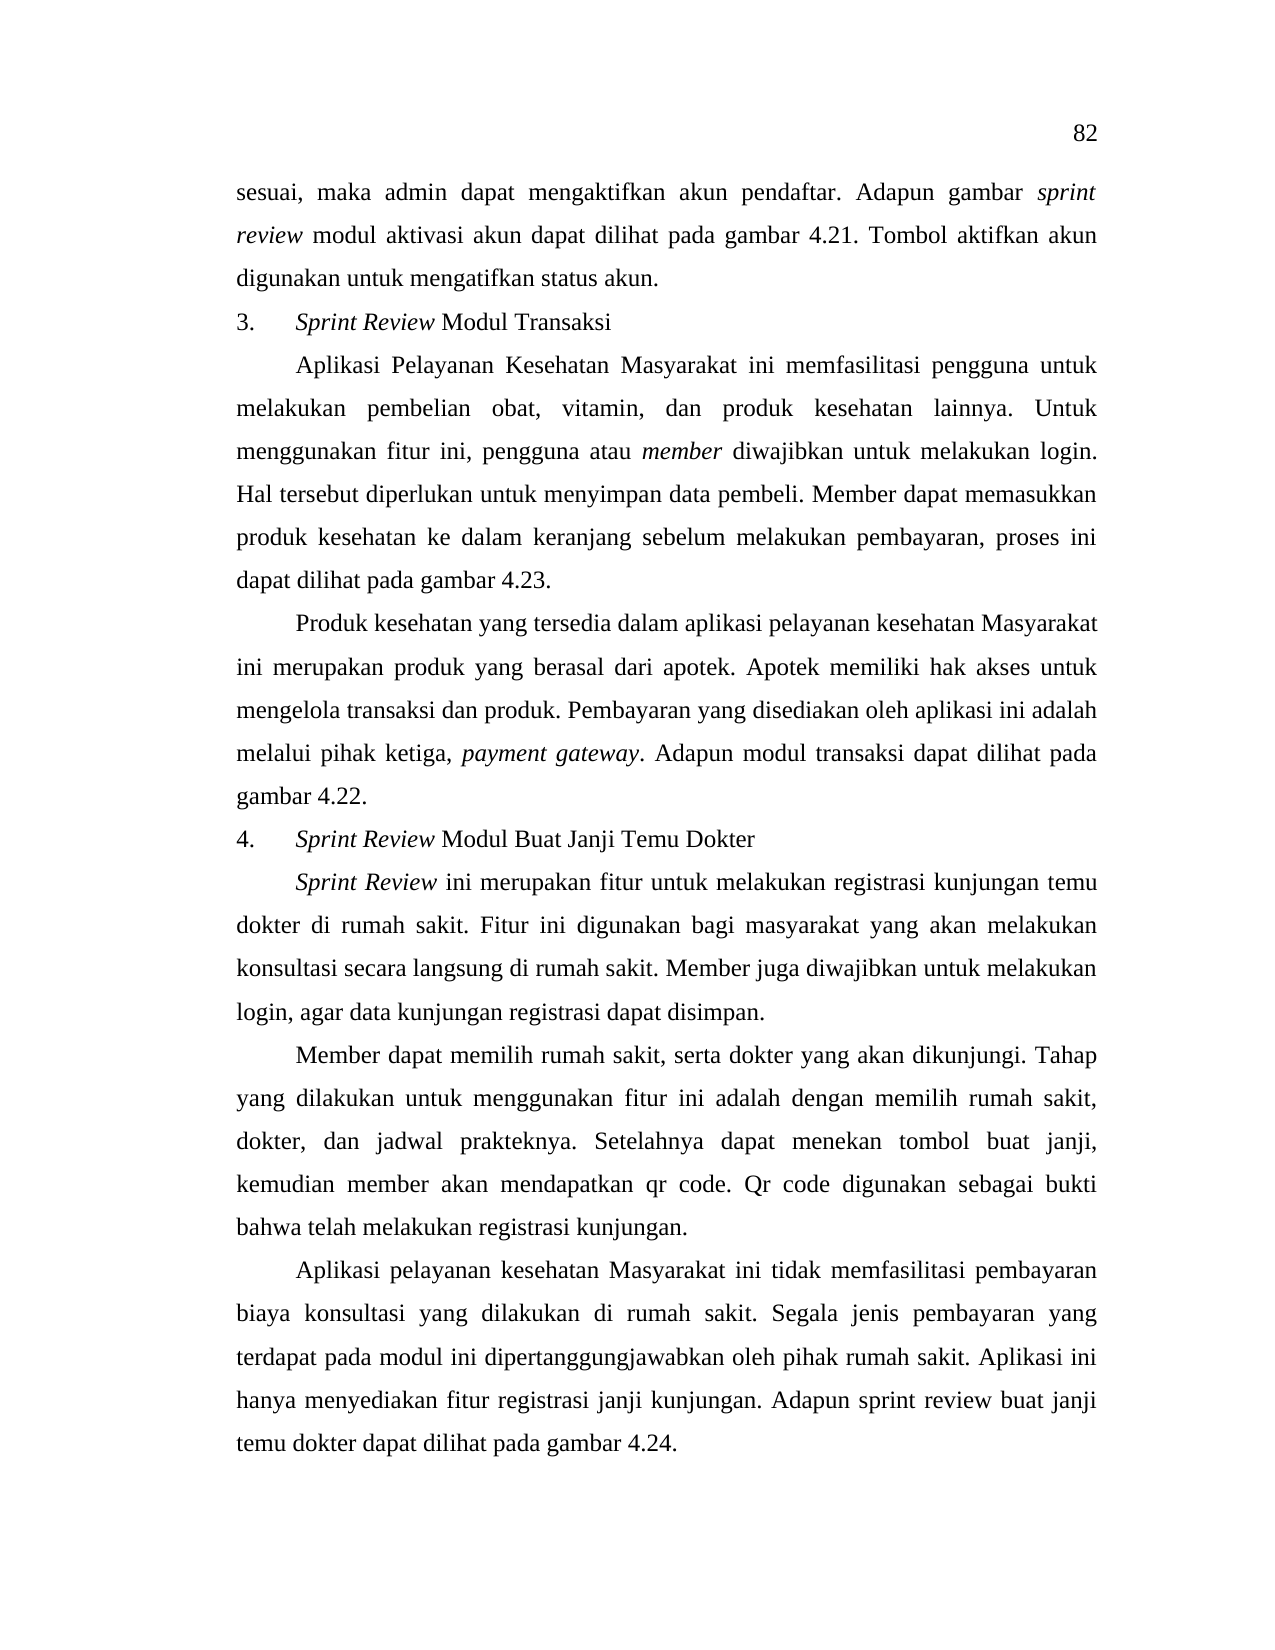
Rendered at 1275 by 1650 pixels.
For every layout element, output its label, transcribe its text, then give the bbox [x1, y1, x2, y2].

list Member dapat memilih rumah sakit, serta dokter yang akan dikunjungi. Tahap yang dilakukan untuk menggunakan fitur ini adalah dengan memilih rumah sakit, dokter, dan jadwal prakteknya. Setelahnya dapat menekan tombol buat janji, kemudian member akan mendapatkan qr code. Qr code digunakan sebagai bukti bahwa telah melakukan registrasi kunjungan. [236, 1040, 1098, 1241]
text Aplikasi Pelayanan Kesehatan Masyarakat ini memfasilitasi pengguna untuk melakukan pembelian obat, vitamin, dan produk kesehatan lainnya. Untuk menggunakan fitur ini, pengguna atau member diwajibkan untuk melakukan login. Hal tersebut diperlukan untuk menyimpan data pembeli. Member dapat memasukkan produk kesehatan ke dalam keranjang sebelum melakukan pembayaran, proses ini dapat dilihat pada gambar 4.23. [236, 350, 1098, 594]
text Produk kesehatan yang tersedia dalam aplikasi pelayanan kesehatan Masyarakat ini merupakan produk yang berasal dari apotek. Apotek memiliki hak akses untuk mengelola transaksi dan produk. Pembayaran yang disediakan oleh aplikasi ini adalah melalui pihak ketiga, payment gateway. Adapun modul transaksi dapat dilihat pada gambar 4.22. [236, 608, 1098, 810]
list Sprint Review Modul Transaksi [236, 307, 1098, 335]
list Sprint Review Modul Buat Janji Temu Dokter [236, 824, 1098, 853]
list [236, 177, 1098, 292]
list Sprint Review ini merupakan fitur untuk melakukan registrasi kunjungan temu dokter di rumah sakit. Fitur ini digunakan bagi masyarakat yang akan melakukan konsultasi secara langsung di rumah sakit. Member juga diwajibkan untuk melakukan login, agar data kunjungan registrasi dapat disimpan. [236, 867, 1098, 1025]
list Aplikasi pelayanan kesehatan Masyarakat ini tidak memfasilitasi pembayaran biaya konsultasi yang dilakukan di rumah sakit. Segala jenis pembayaran yang terdapat pada modul ini dipertanggungjawabkan oleh pihak rumah sakit. Aplikasi ini hanya menyediakan fitur registrasi janji kunjungan. Adapun sprint review buat janji temu dokter dapat dilihat pada gambar 4.24. [236, 1255, 1098, 1457]
